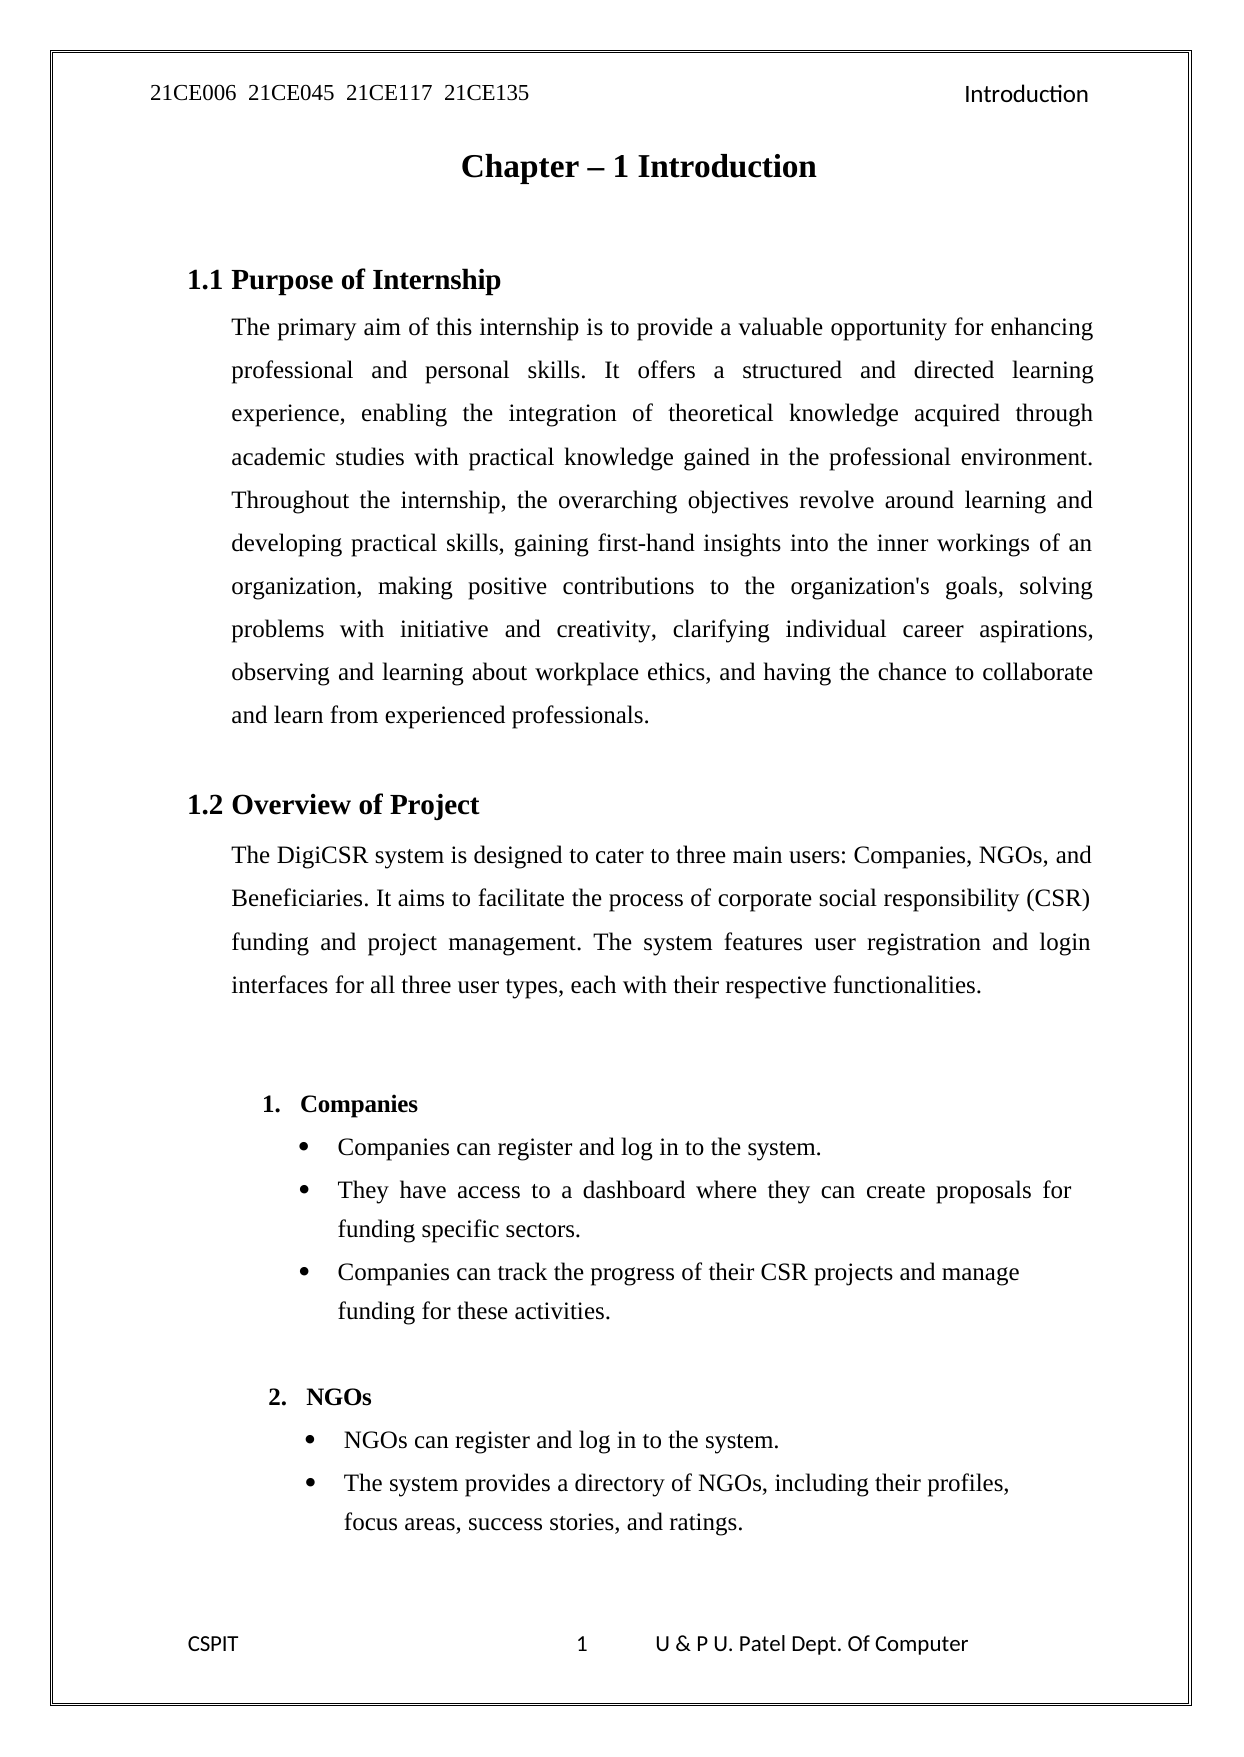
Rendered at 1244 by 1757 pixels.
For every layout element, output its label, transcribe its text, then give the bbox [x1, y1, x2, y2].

subtitle Chapter – 1 Introduction [165, 146, 1112, 184]
list NGOs can register and log in to the system. [306, 1425, 1188, 1453]
subtitle Purpose of Internship [187, 262, 1188, 296]
text The DigiCSR system is designed to cater to three main users: Companies, NGOs, and Beneficiaries. It aims to facilitate the process of corporate social responsibility (CSR) funding and project management. The system features user registration and login interfaces for all three user types, each with their respective functionalities. [231, 840, 1092, 998]
list Companies can track the progress of their CSR projects and manage funding for these activities. [300, 1257, 1086, 1324]
subtitle Companies [262, 1089, 1188, 1117]
list The system provides a directory of NGOs, including their profiles, focus areas, success stories, and ratings. [306, 1468, 1069, 1535]
subtitle NGOs [268, 1382, 1188, 1410]
subtitle Overview of Project [187, 787, 1188, 821]
list They have access to a dashboard where they can create proposals for funding specific sectors. [300, 1175, 1086, 1242]
list Companies can register and log in to the system. [299, 1132, 1188, 1161]
text The primary aim of this internship is to provide a valuable opportunity for enhancing professional and personal skills. It offers a structured and directed learning experience, enabling the integration of theoretical knowledge acquired through academic studies with practical knowledge gained in the professional environment. Throughout the internship, the overarching objectives revolve around learning and developing practical skills, gaining first-hand insights into the inner workings of an organization, making positive contributions to the organization's goals, solving problems with initiative and creativity, clarifying individual career aspirations, observing and learning about workplace ethics, and having the chance to collaborate and learn from experienced professionals. [231, 312, 1094, 729]
